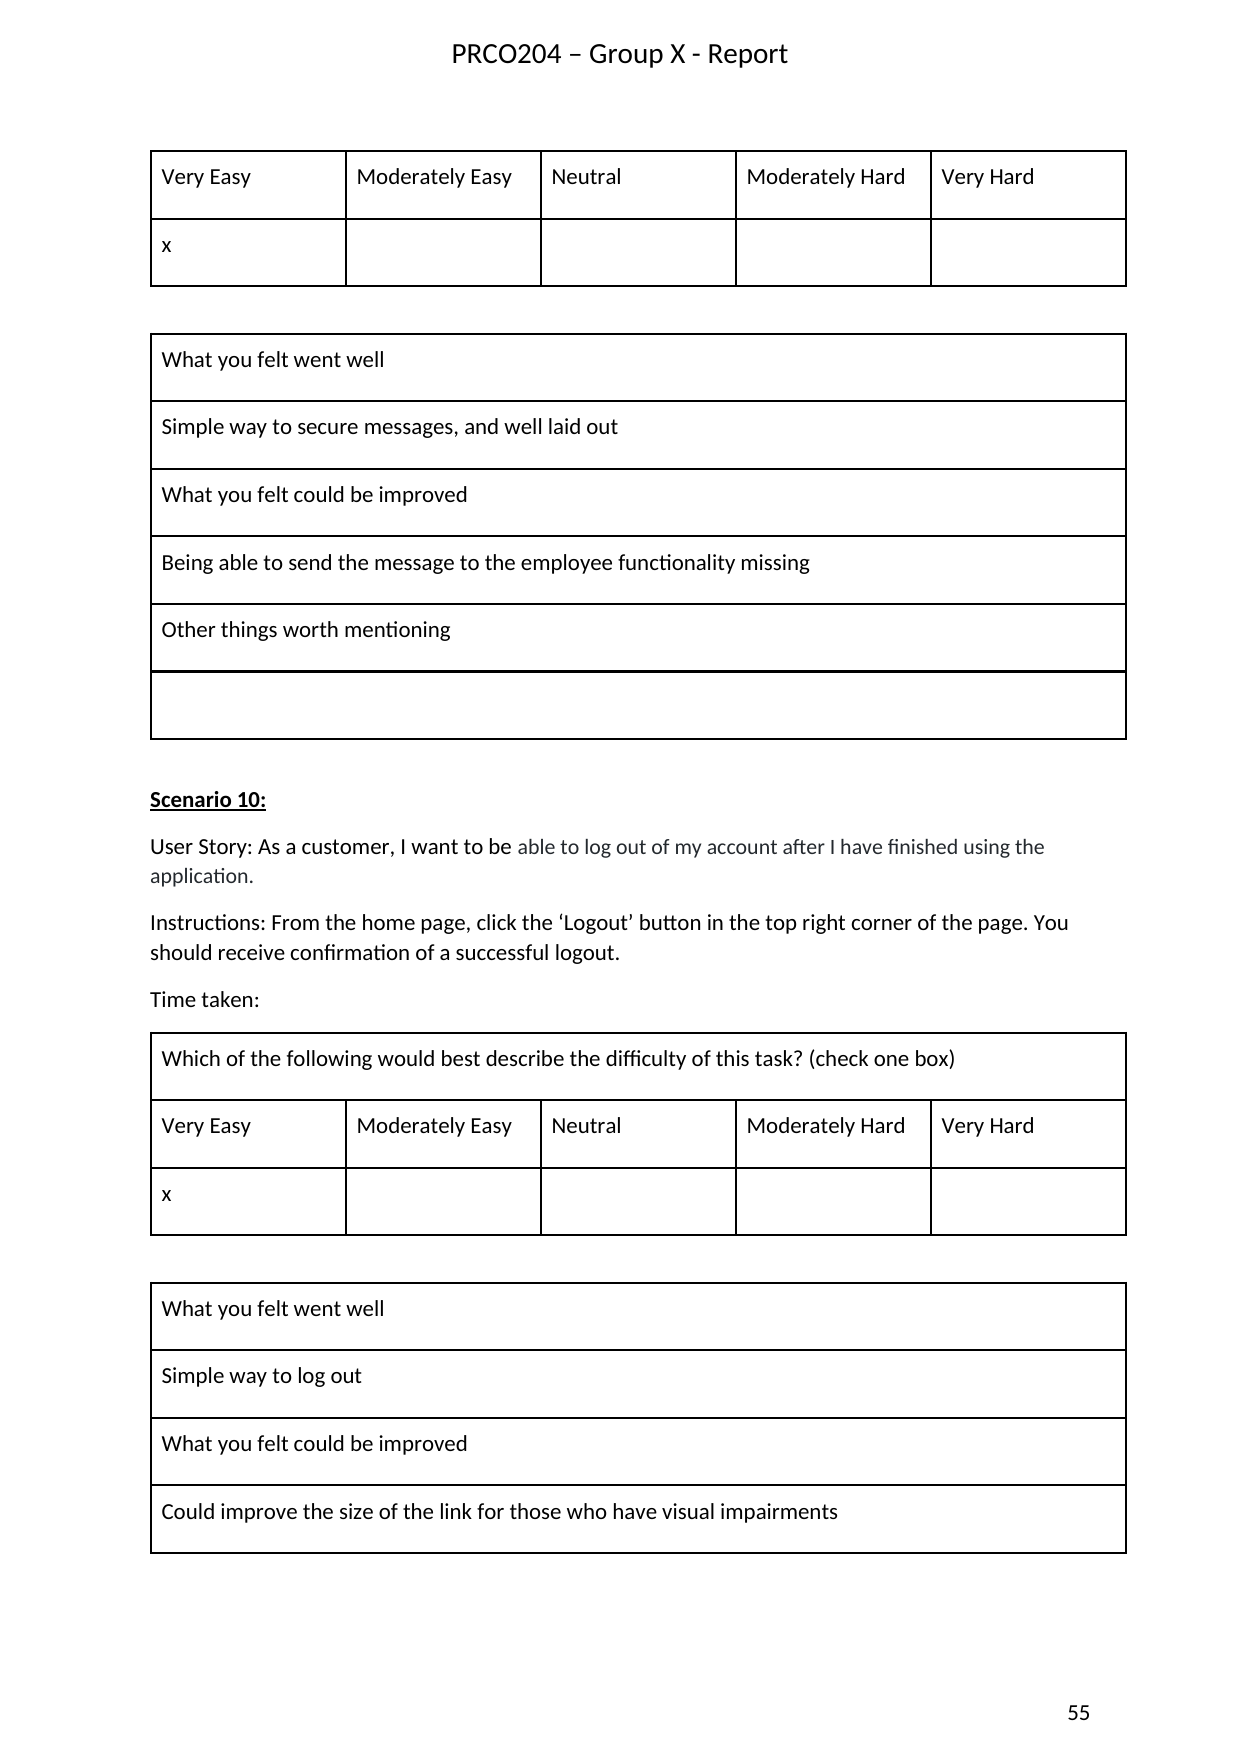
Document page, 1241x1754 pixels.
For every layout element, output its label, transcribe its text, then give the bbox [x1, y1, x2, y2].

table_cell Other things worth mentioning [152, 605, 1125, 670]
table_cell Simple way to log out [152, 1351, 1125, 1417]
text Time taken: [150, 985, 1090, 1013]
table_cell Very Easy [152, 1101, 345, 1167]
table_cell [347, 220, 540, 285]
table_header What you felt went well [152, 335, 1125, 400]
table_cell Moderately Hard [737, 1101, 930, 1167]
table_cell Very Hard [932, 152, 1125, 218]
table_header Which of the following would best describe the difficulty of this task? (check one box) [152, 1034, 1125, 1099]
table_cell x [152, 220, 345, 285]
text User Story: As a customer, I want to be able to log out of my account after I have finished using the application. [150, 832, 1090, 889]
table_cell Very Hard [932, 1101, 1125, 1167]
table_cell [737, 220, 930, 285]
table_cell What you felt could be improved [152, 470, 1125, 535]
table_cell Being able to send the message to the employee functionality missing [152, 537, 1125, 603]
table_cell Moderately Easy [347, 1101, 540, 1167]
table_cell What you felt could be improved [152, 1419, 1125, 1484]
table_cell Moderately Easy [347, 152, 540, 218]
table_cell [347, 1169, 540, 1234]
text Instructions: From the home page, click the ‘Logout’ button in the top right corner of the page. You should receive confirmation of a successful logout. [150, 908, 1090, 966]
table_header What you felt went well [152, 1284, 1125, 1349]
table_cell [737, 1169, 930, 1234]
text Scenario 10: [150, 785, 1090, 813]
table_cell Moderately Hard [737, 152, 930, 218]
table_cell [932, 220, 1125, 285]
table_cell Could improve the size of the link for those who have visual impairments [152, 1486, 1125, 1552]
table_cell [152, 673, 1125, 738]
table_cell [542, 1169, 735, 1234]
table_cell Very Easy [152, 152, 345, 218]
table_cell Simple way to secure messages, and well laid out [152, 402, 1125, 468]
table_cell [932, 1169, 1125, 1234]
table_cell x [152, 1169, 345, 1234]
table_cell Neutral [542, 1101, 735, 1167]
table_cell [542, 220, 735, 285]
table_cell Neutral [542, 152, 735, 218]
